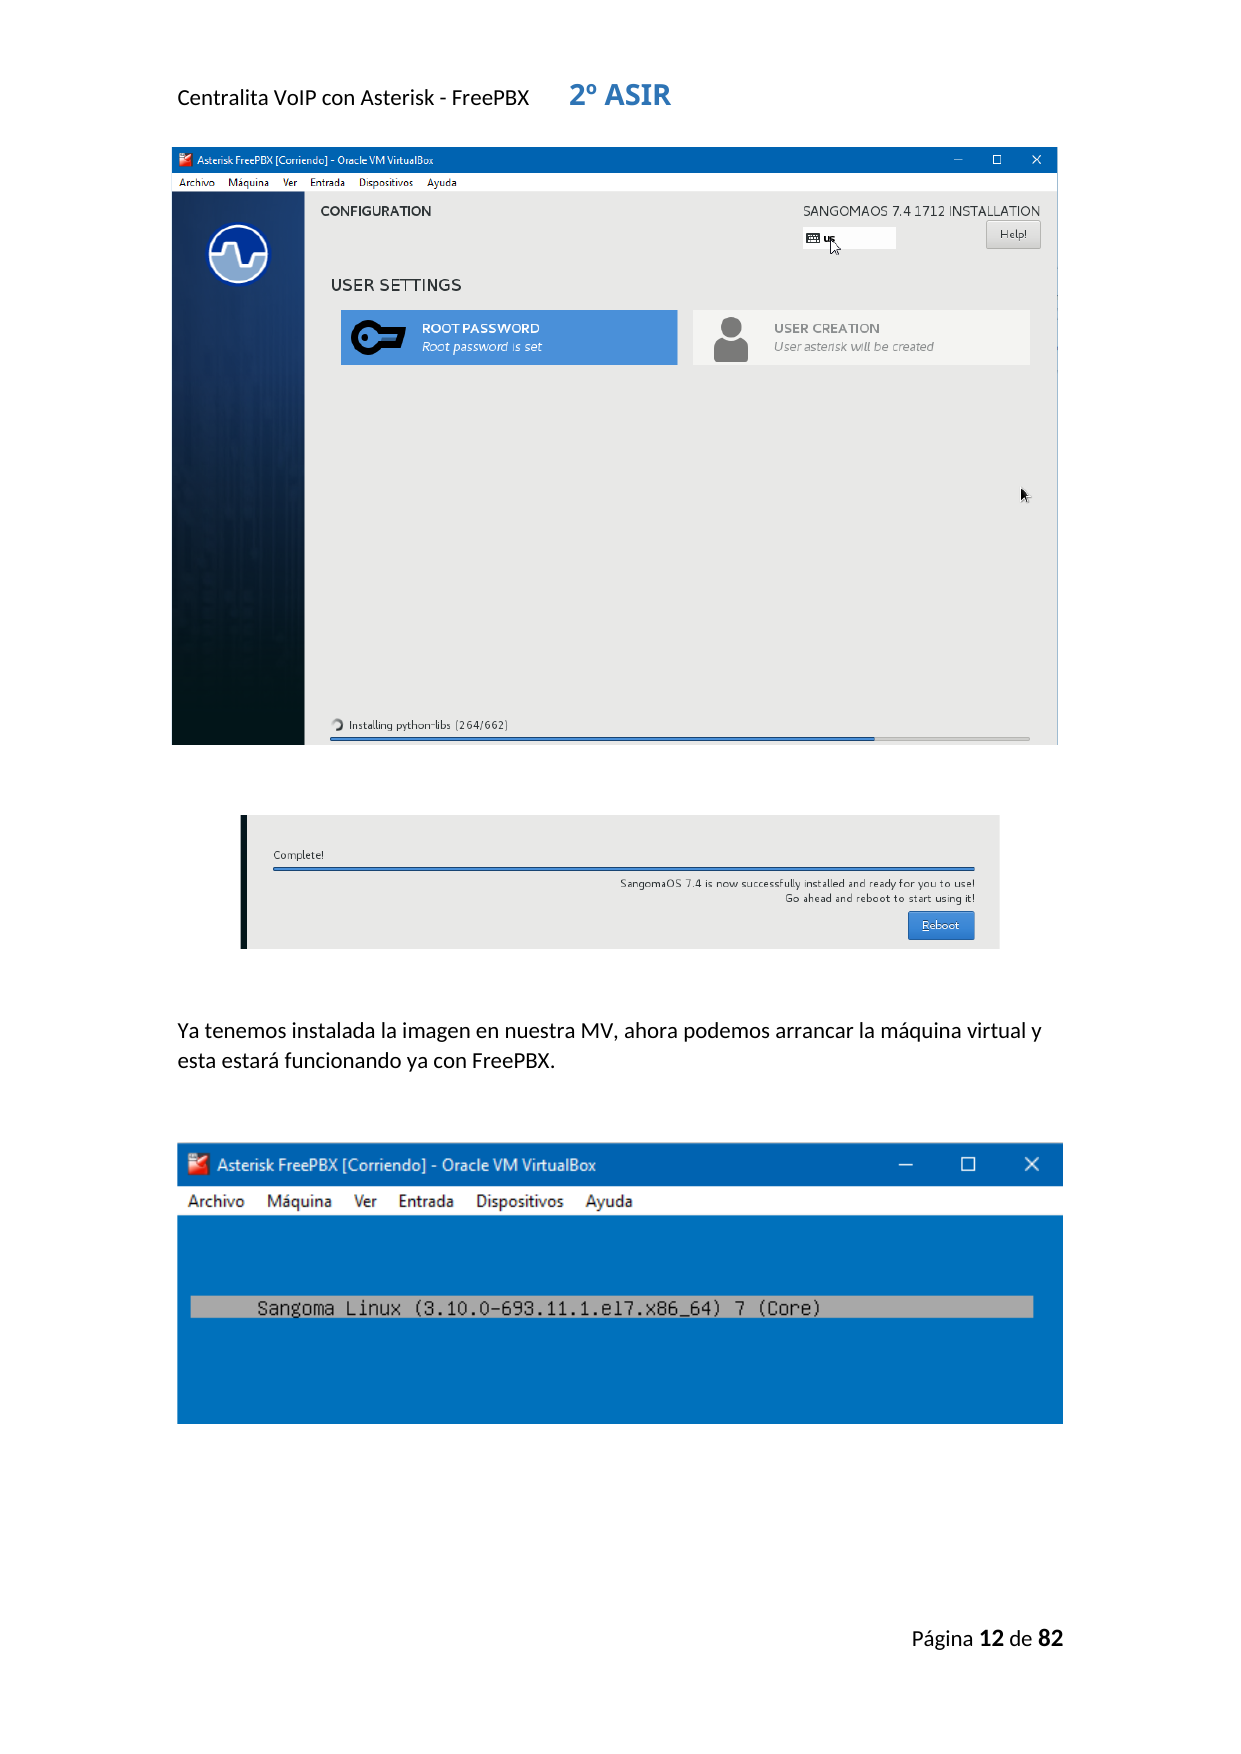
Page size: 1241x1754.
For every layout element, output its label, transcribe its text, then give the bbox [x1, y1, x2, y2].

picture [177, 1142, 1063, 1424]
picture [171, 147, 1058, 745]
text Ya tenemos instalada la imagen en nuestra MV, ahora podemos arrancar la máquina virtual y esta estará funcionando ya con FreePBX. [177, 1016, 1063, 1074]
picture [240, 815, 1000, 949]
